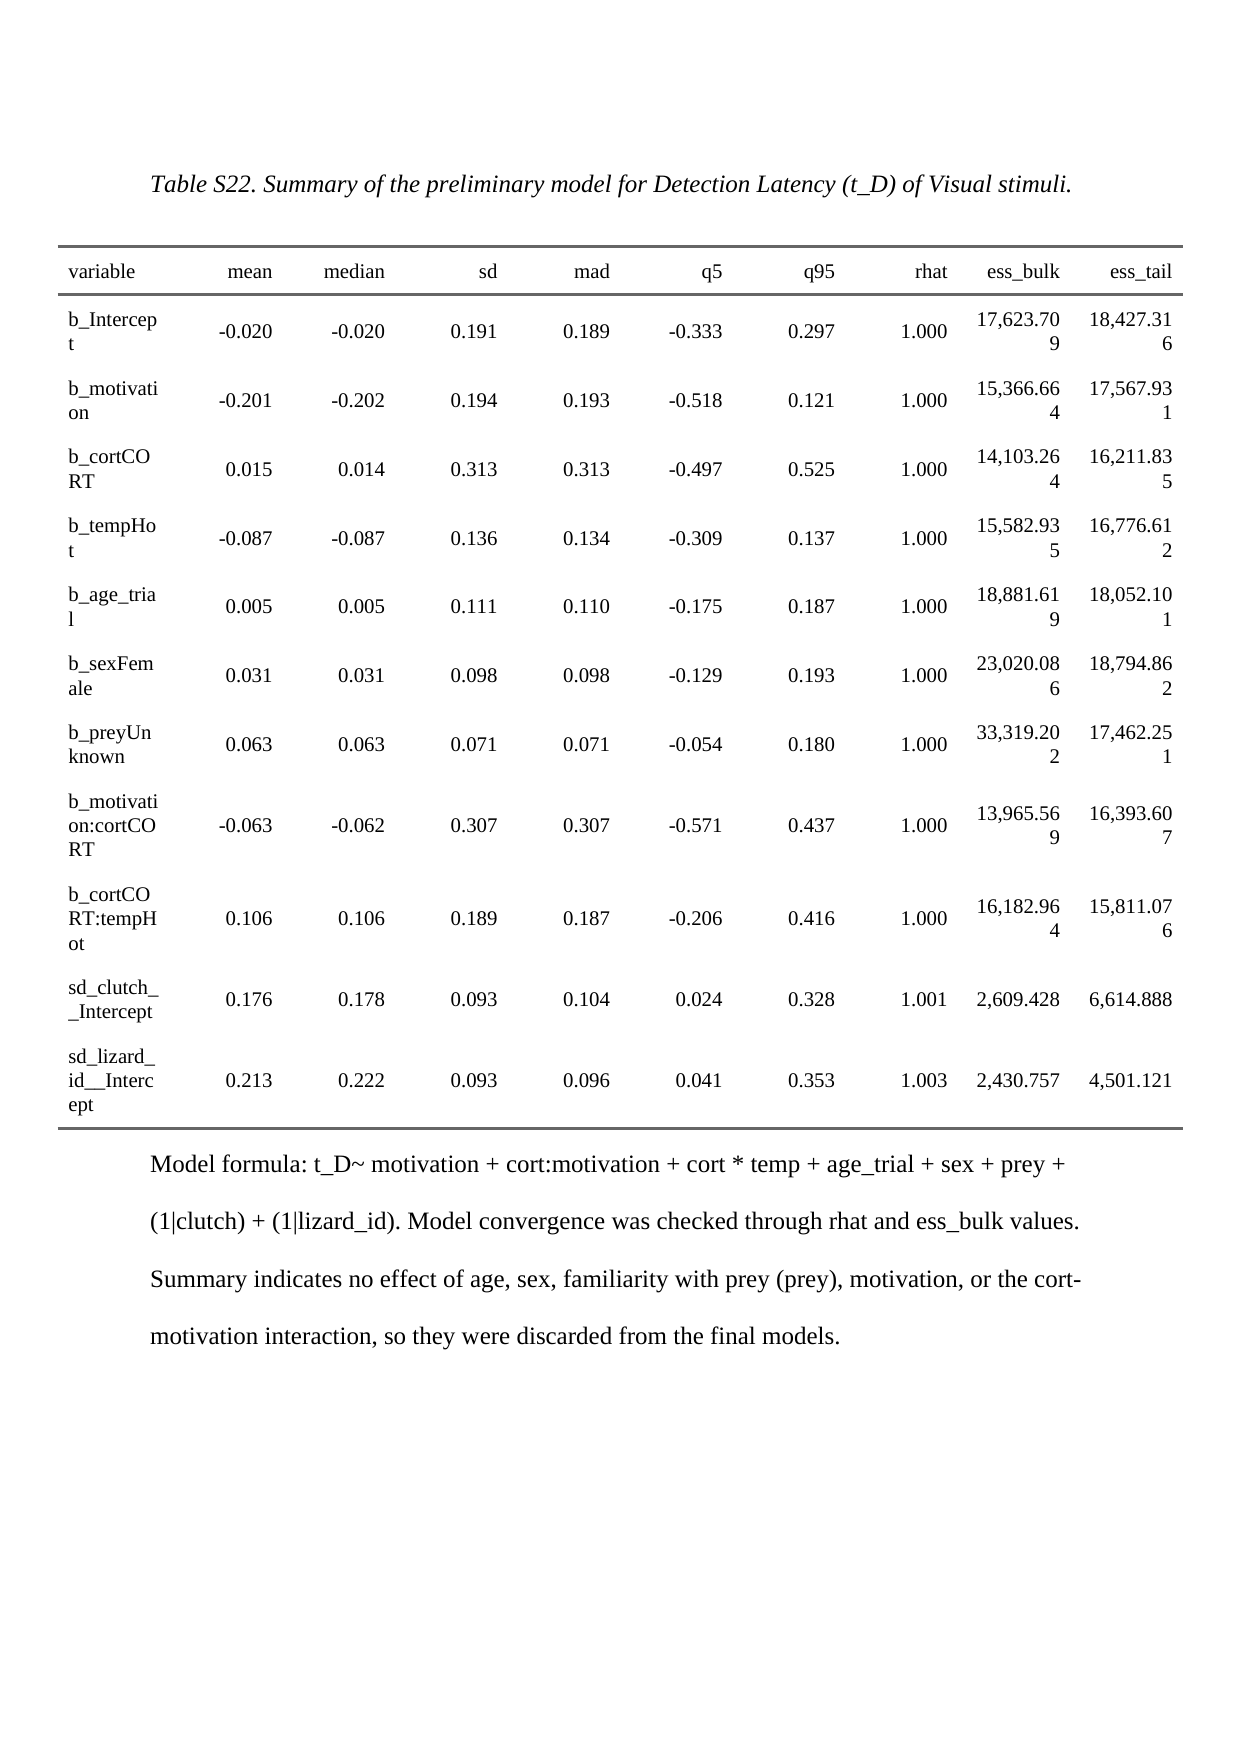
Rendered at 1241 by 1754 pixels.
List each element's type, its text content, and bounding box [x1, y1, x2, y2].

table_cell 0.213 [170, 1034, 283, 1127]
table_cell 0.178 [283, 965, 395, 1034]
table_cell -0.063 [170, 779, 283, 872]
table_cell 1.000 [845, 296, 958, 365]
table_cell 1.000 [845, 503, 958, 572]
table_cell 18,881.619 [958, 572, 1070, 641]
table_header sd [395, 248, 508, 293]
table_cell 1.003 [845, 1034, 958, 1127]
table_cell -0.054 [620, 710, 733, 779]
table_cell -0.129 [620, 641, 733, 710]
table_cell 0.015 [170, 434, 283, 503]
table_header median [283, 248, 395, 293]
table_cell b_cortCORT [58, 434, 170, 503]
table_cell 0.093 [395, 1034, 508, 1127]
table_cell 0.031 [170, 641, 283, 710]
table_cell 0.189 [508, 296, 620, 365]
table_cell -0.020 [170, 296, 283, 365]
table_header q95 [733, 248, 845, 293]
table_cell 0.111 [395, 572, 508, 641]
table_cell -0.087 [283, 503, 395, 572]
table_cell 15,582.935 [958, 503, 1070, 572]
table_cell -0.497 [620, 434, 733, 503]
table_cell 0.297 [733, 296, 845, 365]
table_cell -0.201 [170, 365, 283, 434]
table_cell 18,427.316 [1070, 296, 1183, 365]
table_cell 0.098 [395, 641, 508, 710]
table_cell 1.000 [845, 872, 958, 965]
table_cell -0.571 [620, 779, 733, 872]
table_cell 0.098 [508, 641, 620, 710]
table_cell 17,623.709 [958, 296, 1070, 365]
table_cell 0.106 [283, 872, 395, 965]
table_cell 15,811.076 [1070, 872, 1183, 965]
table_cell sd_lizard_id__Intercept [58, 1034, 170, 1127]
table_cell 0.096 [508, 1034, 620, 1127]
table_cell 16,776.612 [1070, 503, 1183, 572]
table_cell 0.416 [733, 872, 845, 965]
table_cell 1.000 [845, 434, 958, 503]
table_cell 0.121 [733, 365, 845, 434]
table_cell 16,393.607 [1070, 779, 1183, 872]
table_cell 0.104 [508, 965, 620, 1034]
table_cell 0.194 [395, 365, 508, 434]
table_header ess_bulk [958, 248, 1070, 293]
table_cell 1.000 [845, 641, 958, 710]
table_cell 0.307 [395, 779, 508, 872]
table_cell 33,319.202 [958, 710, 1070, 779]
table_cell 1.000 [845, 365, 958, 434]
table_cell -0.333 [620, 296, 733, 365]
table_cell -0.518 [620, 365, 733, 434]
table_cell 0.063 [283, 710, 395, 779]
table_cell b_Intercept [58, 296, 170, 365]
table_cell -0.202 [283, 365, 395, 434]
table_cell 0.193 [733, 641, 845, 710]
table_cell 0.041 [620, 1034, 733, 1127]
table_cell 1.001 [845, 965, 958, 1034]
table_cell 0.437 [733, 779, 845, 872]
table_cell 0.187 [508, 872, 620, 965]
table_cell 6,614.888 [1070, 965, 1183, 1034]
table_header rhat [845, 248, 958, 293]
table_cell 23,020.086 [958, 641, 1070, 710]
table_cell 15,366.664 [958, 365, 1070, 434]
table_cell 0.313 [508, 434, 620, 503]
table_cell 16,211.835 [1070, 434, 1183, 503]
table_cell 0.005 [283, 572, 395, 641]
table_header ess_tail [1070, 248, 1183, 293]
table_cell 0.193 [508, 365, 620, 434]
table_cell 0.176 [170, 965, 283, 1034]
table_cell 0.071 [395, 710, 508, 779]
table_header variable [58, 248, 170, 293]
table_cell b_tempHot [58, 503, 170, 572]
table_cell 18,794.862 [1070, 641, 1183, 710]
table_cell 0.222 [283, 1034, 395, 1127]
table_cell b_motivation [58, 365, 170, 434]
table_cell 1.000 [845, 710, 958, 779]
table_header mad [508, 248, 620, 293]
table_cell 2,609.428 [958, 965, 1070, 1034]
table_cell 0.180 [733, 710, 845, 779]
table_cell -0.087 [170, 503, 283, 572]
table_cell 0.005 [170, 572, 283, 641]
table_cell 0.014 [283, 434, 395, 503]
table_cell 0.137 [733, 503, 845, 572]
table_cell 0.031 [283, 641, 395, 710]
table_cell 0.134 [508, 503, 620, 572]
table_cell -0.175 [620, 572, 733, 641]
table_cell -0.062 [283, 779, 395, 872]
table_header mean [170, 248, 283, 293]
table_cell 0.071 [508, 710, 620, 779]
table_cell 16,182.964 [958, 872, 1070, 965]
table_cell 0.110 [508, 572, 620, 641]
table_cell 2,430.757 [958, 1034, 1070, 1127]
table_cell 0.093 [395, 965, 508, 1034]
text Model formula: t_D~ motivation + cort:motivation + cort * temp + age_trial + sex + prey + (1|clutch) + (1|lizard_id). Model convergence was checked through rhat and ess_bulk values. Summary indicates no effect of age, sex, familiarity with prey (prey), motivation, or the cort-motivation interaction, so they were discarded from the final models. [150, 1149, 1090, 1350]
table_cell b_sexFemale [58, 641, 170, 710]
table_cell 17,462.251 [1070, 710, 1183, 779]
table_cell 0.136 [395, 503, 508, 572]
table_cell -0.020 [283, 296, 395, 365]
table_cell 0.328 [733, 965, 845, 1034]
table_cell 17,567.931 [1070, 365, 1183, 434]
table_cell 1.000 [845, 572, 958, 641]
table_cell 13,965.569 [958, 779, 1070, 872]
table_cell b_motivation:cortCORT [58, 779, 170, 872]
table_cell -0.309 [620, 503, 733, 572]
table_cell 0.189 [395, 872, 508, 965]
table_cell 0.525 [733, 434, 845, 503]
table_cell 0.024 [620, 965, 733, 1034]
table_cell 14,103.264 [958, 434, 1070, 503]
table_cell 0.187 [733, 572, 845, 641]
table_cell sd_clutch__Intercept [58, 965, 170, 1034]
table_cell 0.063 [170, 710, 283, 779]
table_cell 18,052.101 [1070, 572, 1183, 641]
table_cell b_preyUnknown [58, 710, 170, 779]
table_cell -0.206 [620, 872, 733, 965]
table_cell 0.307 [508, 779, 620, 872]
table_cell b_age_trial [58, 572, 170, 641]
table_cell 1.000 [845, 779, 958, 872]
table_cell 4,501.121 [1070, 1034, 1183, 1127]
text Table S22. Summary of the preliminary model for Detection Latency (t_D) of Visual stimuli. [150, 169, 1090, 197]
table_cell 0.191 [395, 296, 508, 365]
table_header q5 [620, 248, 733, 293]
table_cell 0.313 [395, 434, 508, 503]
table_cell 0.106 [170, 872, 283, 965]
table_cell b_cortCORT:tempHot [58, 872, 170, 965]
table_cell 0.353 [733, 1034, 845, 1127]
